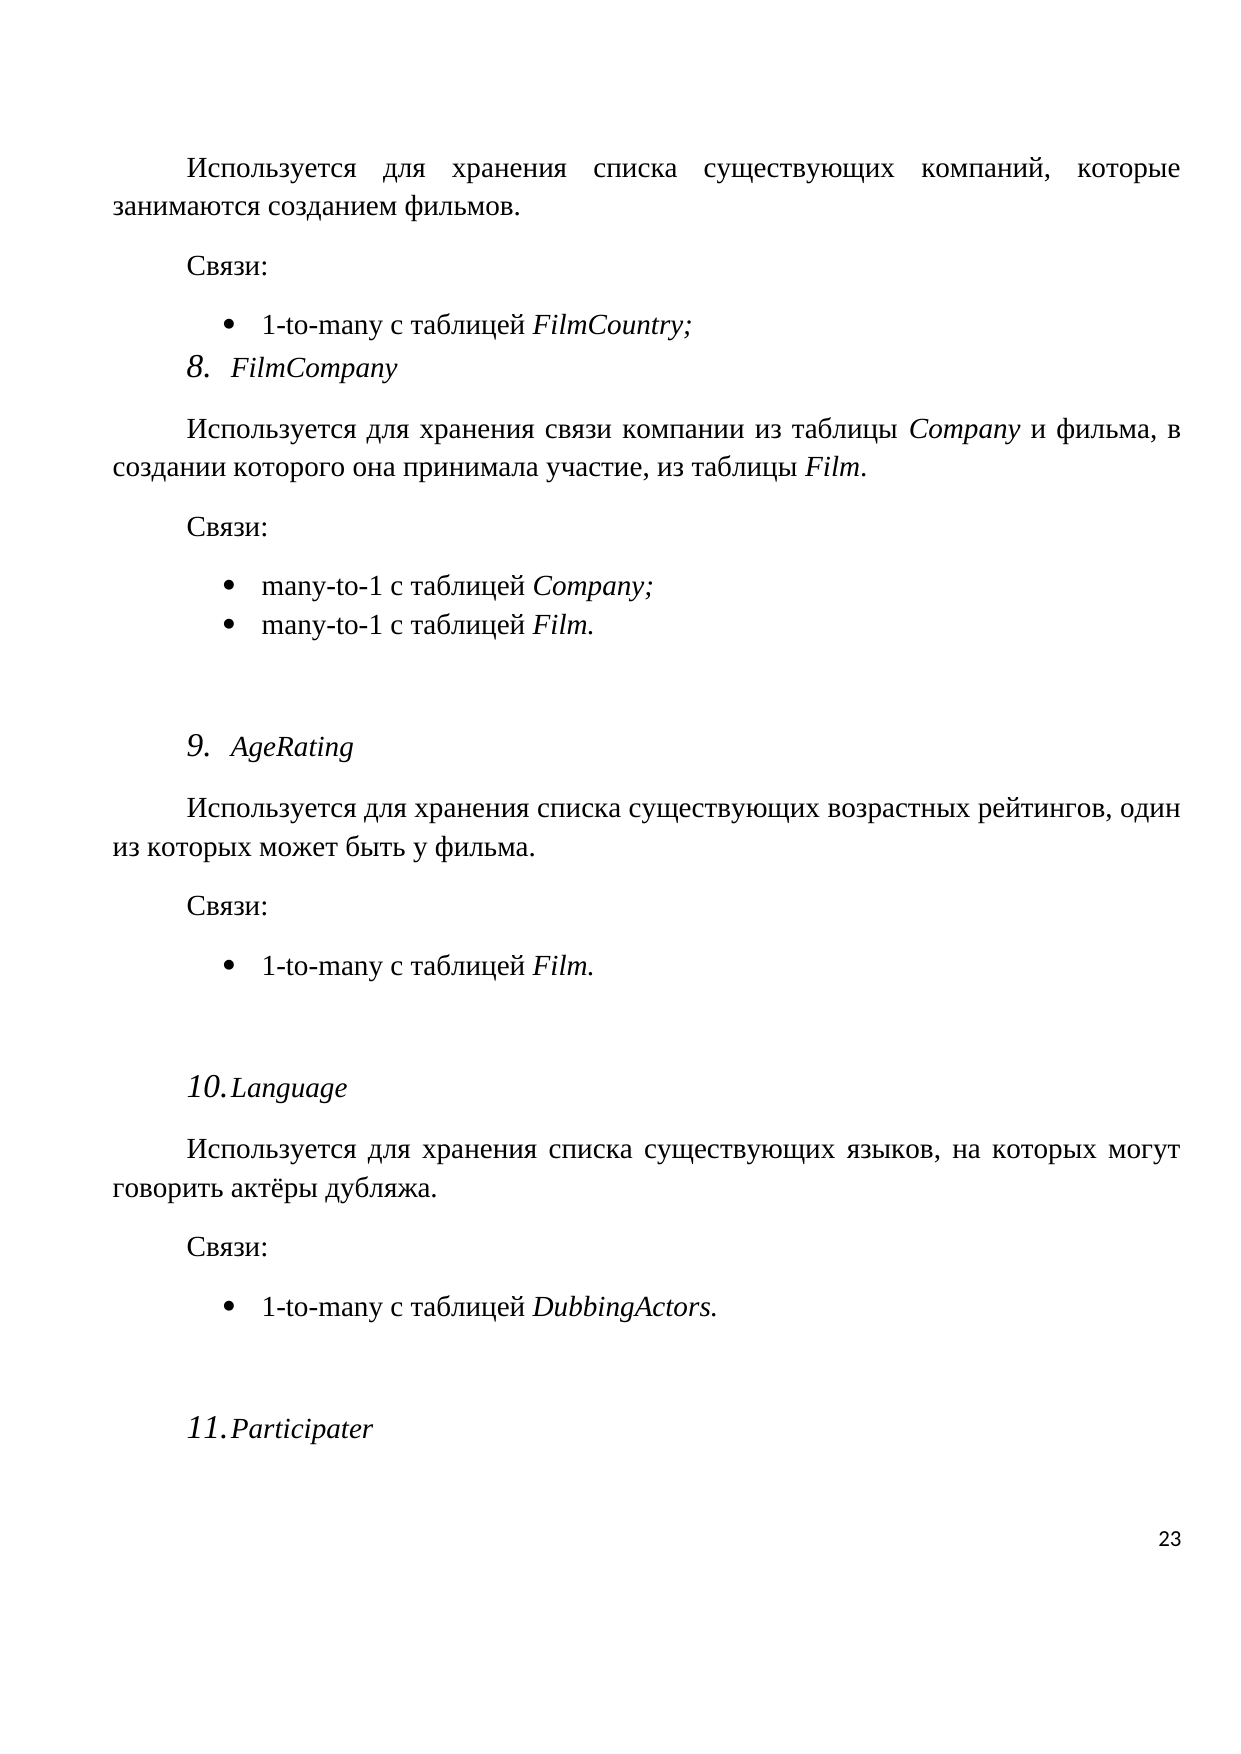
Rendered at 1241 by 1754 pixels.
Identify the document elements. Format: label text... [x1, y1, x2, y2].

list AgeRating [186, 726, 1181, 764]
text Используется для хранения списка существующих компаний, которые занимаются созданием фильмов. [112, 150, 1181, 222]
list Language [186, 1067, 1181, 1105]
list 1-to-many с таблицей FilmCountry; [224, 307, 1181, 341]
text Связи: [112, 248, 1181, 281]
list many-to-1 с таблицей Film. [224, 607, 1181, 640]
list 1-to-many с таблицей Film. [224, 948, 1181, 981]
list 1-to-many с таблицей DubbingActors. [224, 1289, 1181, 1322]
text Используется для хранения связи компании из таблицы Company и фильма, в создании которого она принимала участие, из таблицы Film. [112, 411, 1181, 483]
text Используется для хранения списка существующих языков, на которых могут говорить актёры дубляжа. [112, 1132, 1181, 1204]
text Используется для хранения списка существующих возрастных рейтингов, один из которых может быть у фильма. [112, 791, 1181, 863]
text Связи: [112, 509, 1181, 542]
list FilmCompany [186, 346, 1181, 384]
list many-to-1 с таблицей Company; [224, 568, 1181, 602]
text Связи: [112, 888, 1181, 922]
list Participater [186, 1408, 1181, 1446]
text Связи: [112, 1229, 1181, 1263]
